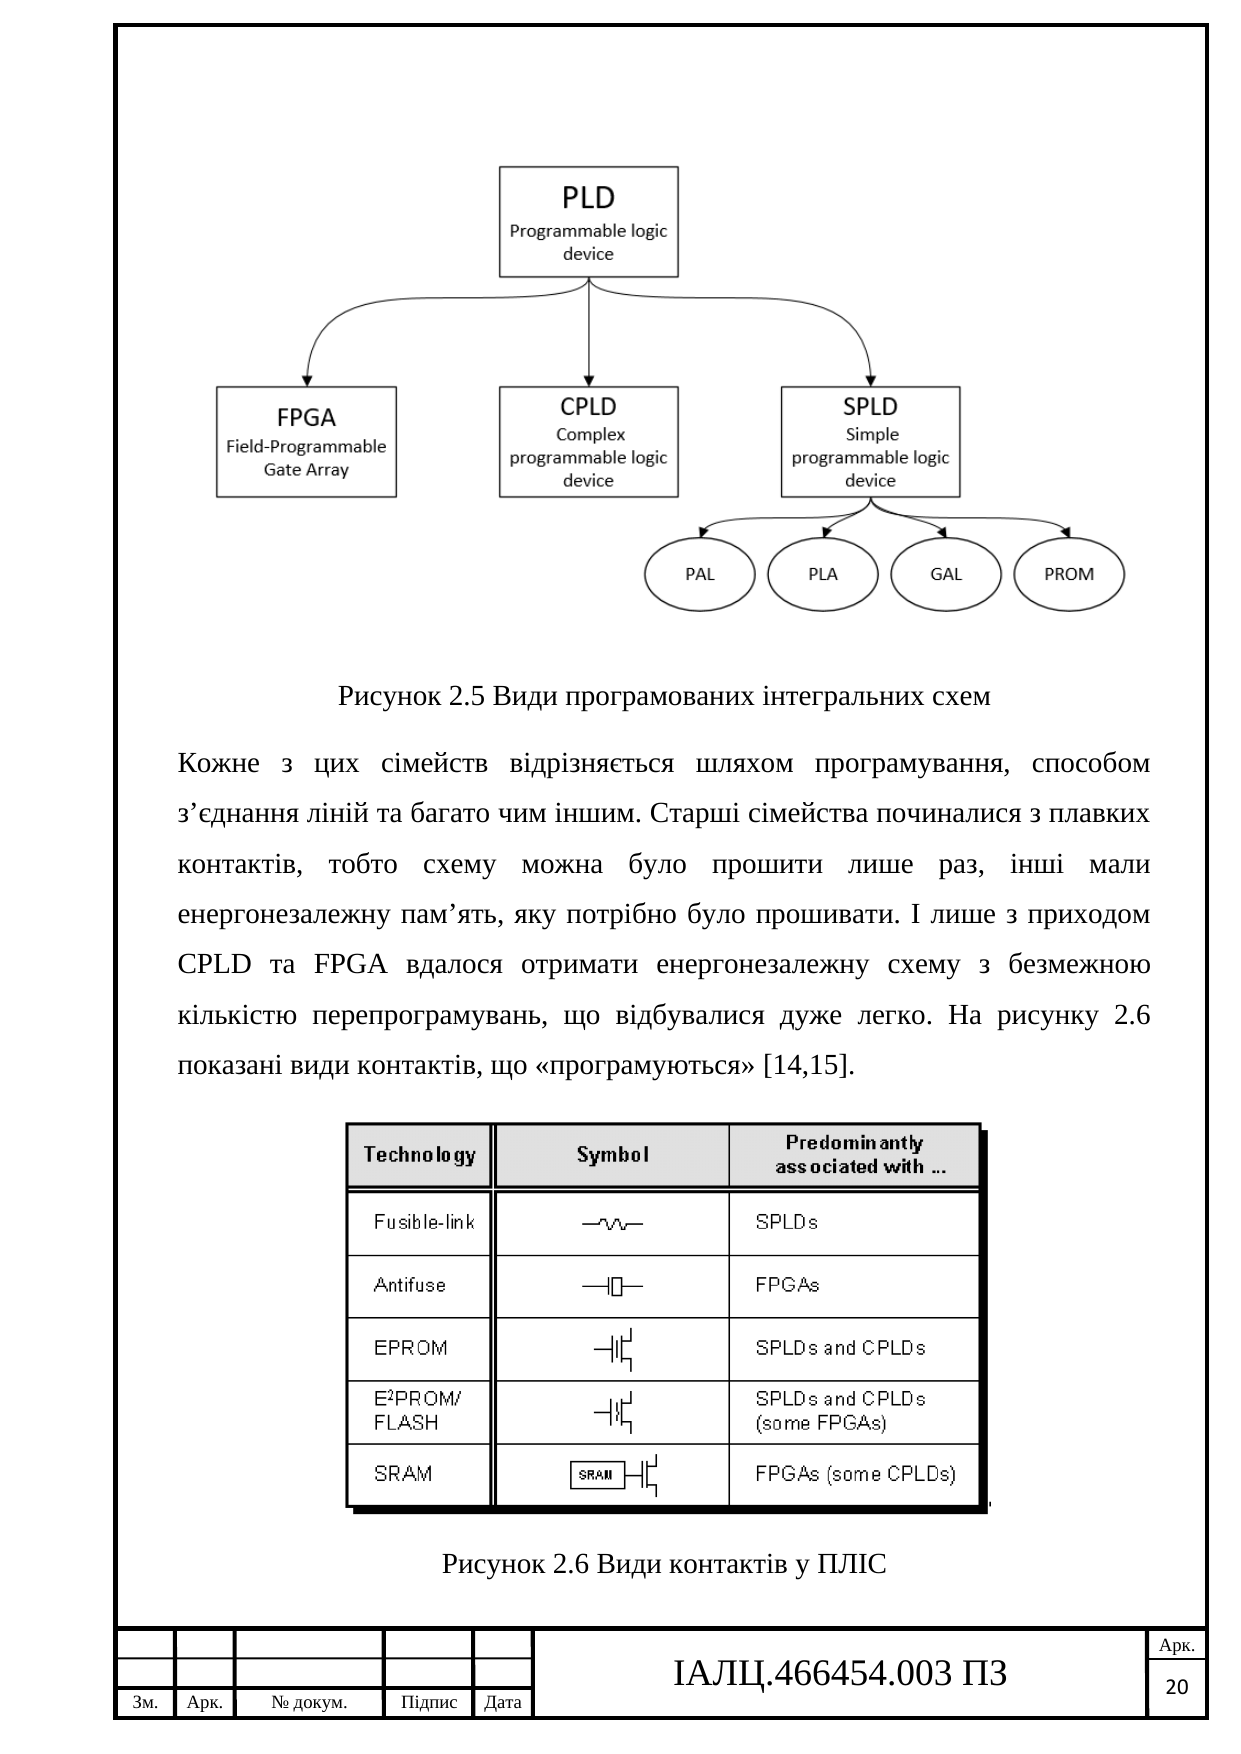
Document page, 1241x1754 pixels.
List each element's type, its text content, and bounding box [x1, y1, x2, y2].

picture [337, 1114, 992, 1516]
text Кожне з цих сімейств відрізняється шляхом програмування, способом з’єднання ліній та багато чим іншим. Старші сімейства починалися з плавких контактів, тобто схему можна було прошити лише раз, інші мали енергонезалежну пам’ять, яку потрібно було прошивати. І лише з приходом CPLD та FPGA вдалося отримати енергонезалежну схему з безмежною кількістю перепрограмувань, що відбувалися дуже легко. На рисунку 2.6 показані види контактів, що «програмуються» [14,15]. [177, 745, 1152, 1081]
picture [147, 118, 1184, 645]
text Рисунок 2.5 Види програмованих інтегральних схем [177, 678, 1152, 712]
text Рисунок 2.6 Види контактів у ПЛІС [177, 1546, 1152, 1580]
